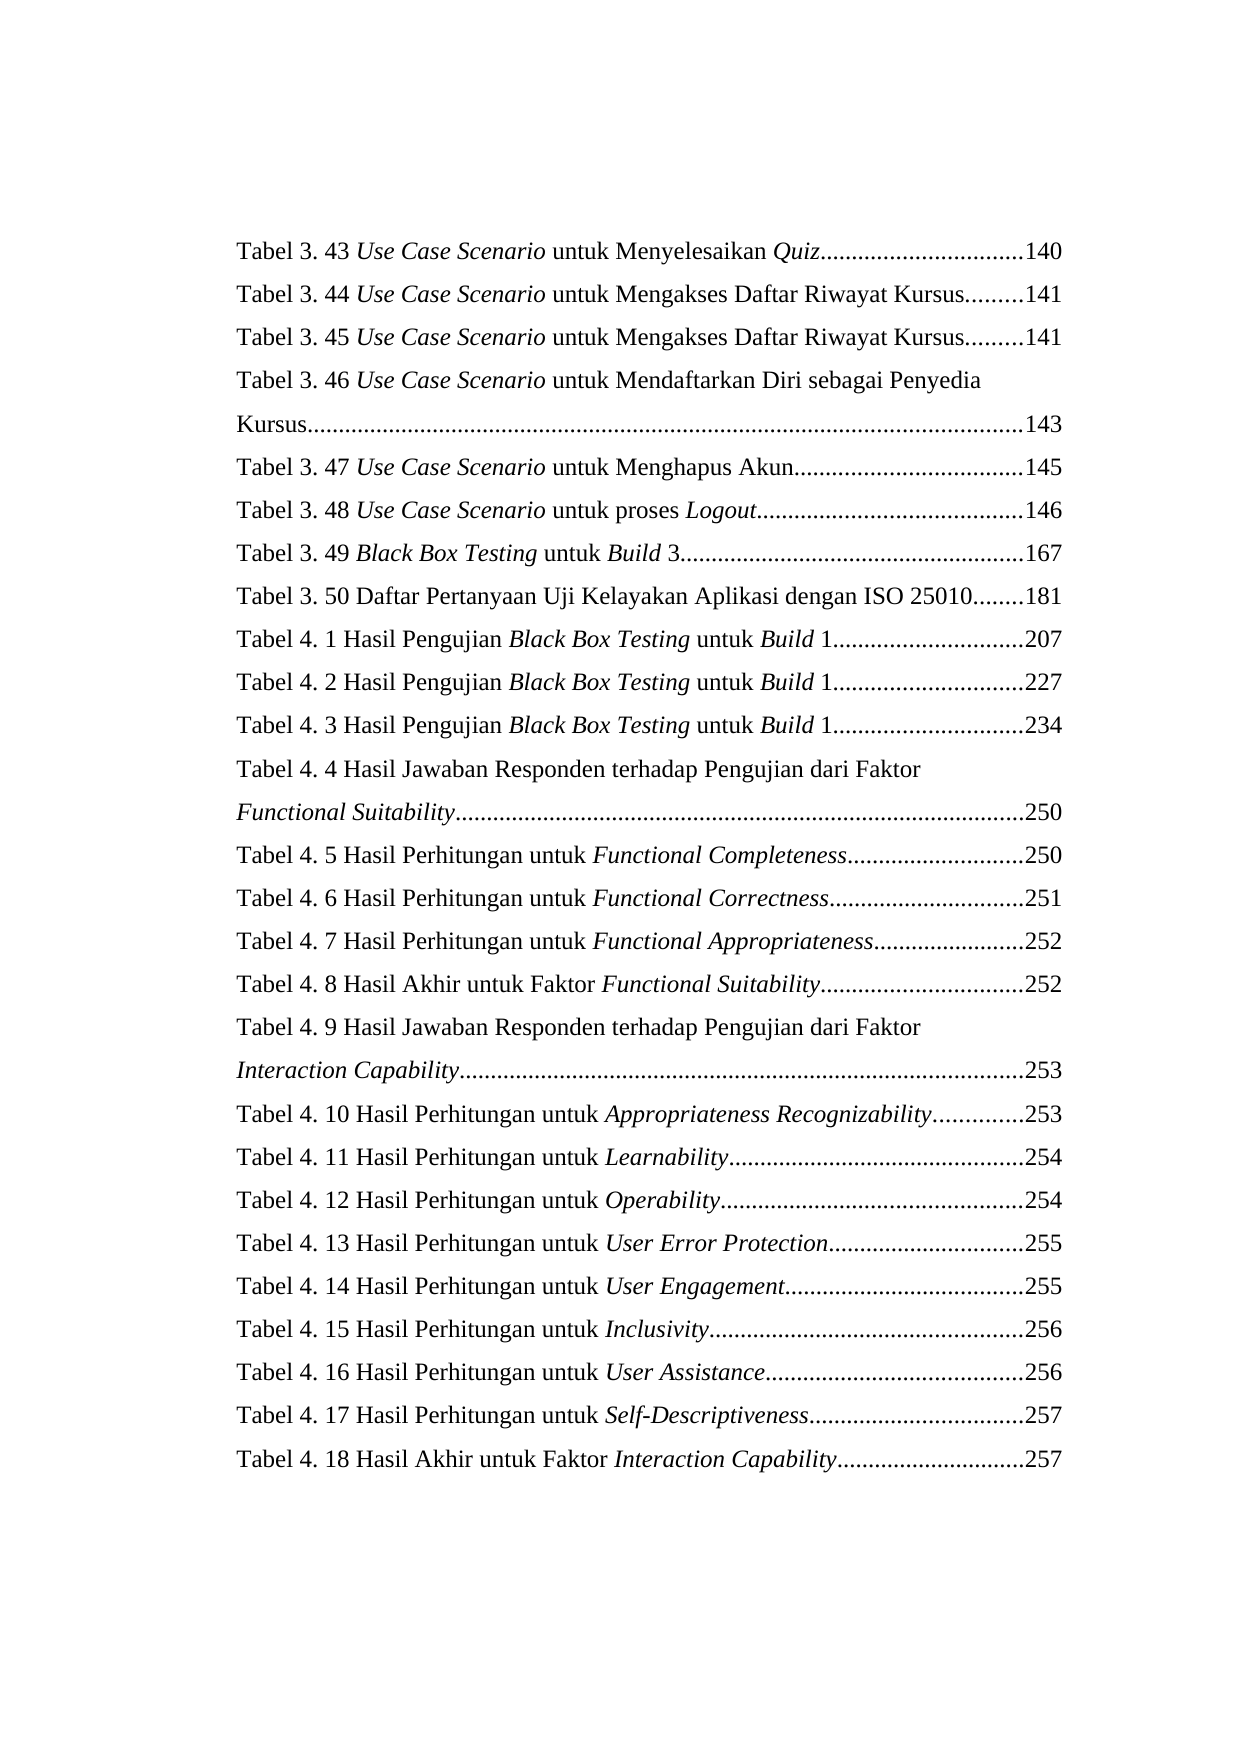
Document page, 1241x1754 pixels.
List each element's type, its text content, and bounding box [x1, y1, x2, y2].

text Tabel 3. 44 Use Case Scenario untuk Mengakses Daftar Riwayat Kursus 141 [236, 279, 1063, 308]
text Tabel 3. 45 Use Case Scenario untuk Mengakses Daftar Riwayat Kursus 141 [236, 322, 1063, 351]
text Tabel 4. 16 Hasil Perhitungan untuk User Assistance 256 [236, 1357, 1063, 1386]
text Tabel 3. 46 Use Case Scenario untuk Mendaftarkan Diri sebagai Penyedia Kursus 143 [236, 366, 1063, 437]
text Tabel 4. 5 Hasil Perhitungan untuk Functional Completeness 250 [236, 840, 1063, 869]
text Tabel 4. 18 Hasil Akhir untuk Faktor Interaction Capability 257 [236, 1444, 1063, 1472]
text Tabel 4. 2 Hasil Pengujian Black Box Testing untuk Build 1 227 [236, 667, 1063, 696]
text Tabel 4. 12 Hasil Perhitungan untuk Operability 254 [236, 1185, 1063, 1214]
text Tabel 4. 11 Hasil Perhitungan untuk Learnability 254 [236, 1142, 1063, 1171]
text Tabel 4. 3 Hasil Pengujian Black Box Testing untuk Build 1 234 [236, 711, 1063, 739]
text Tabel 4. 6 Hasil Perhitungan untuk Functional Correctness 251 [236, 883, 1063, 912]
text Tabel 3. 48 Use Case Scenario untuk proses Logout 146 [236, 495, 1063, 524]
text Tabel 4. 1 Hasil Pengujian Black Box Testing untuk Build 1 207 [236, 624, 1063, 653]
text Tabel 4. 13 Hasil Perhitungan untuk User Error Protection 255 [236, 1228, 1063, 1257]
text Tabel 4. 17 Hasil Perhitungan untuk Self-Descriptiveness 257 [236, 1401, 1063, 1429]
text Tabel 3. 43 Use Case Scenario untuk Menyelesaikan Quiz 140 [236, 236, 1063, 265]
text Tabel 4. 15 Hasil Perhitungan untuk Inclusivity 256 [236, 1314, 1063, 1343]
text Tabel 4. 7 Hasil Perhitungan untuk Functional Appropriateness 252 [236, 926, 1063, 955]
text Tabel 4. 10 Hasil Perhitungan untuk Appropriateness Recognizability 253 [236, 1099, 1063, 1127]
text Tabel 4. 9 Hasil Jawaban Responden terhadap Pengujian dari Faktor Interaction Capability 253 [236, 1012, 1063, 1084]
text Tabel 3. 50 Daftar Pertanyaan Uji Kelayakan Aplikasi dengan ISO 25010 181 [236, 581, 1063, 610]
text Tabel 3. 47 Use Case Scenario untuk Menghapus Akun 145 [236, 452, 1063, 481]
text Tabel 4. 4 Hasil Jawaban Responden terhadap Pengujian dari Faktor Functional Suitability 250 [236, 754, 1063, 826]
text Tabel 4. 14 Hasil Perhitungan untuk User Engagement 255 [236, 1271, 1063, 1300]
text Tabel 4. 8 Hasil Akhir untuk Faktor Functional Suitability 252 [236, 969, 1063, 998]
text Tabel 3. 49 Black Box Testing untuk Build 3 167 [236, 538, 1063, 567]
